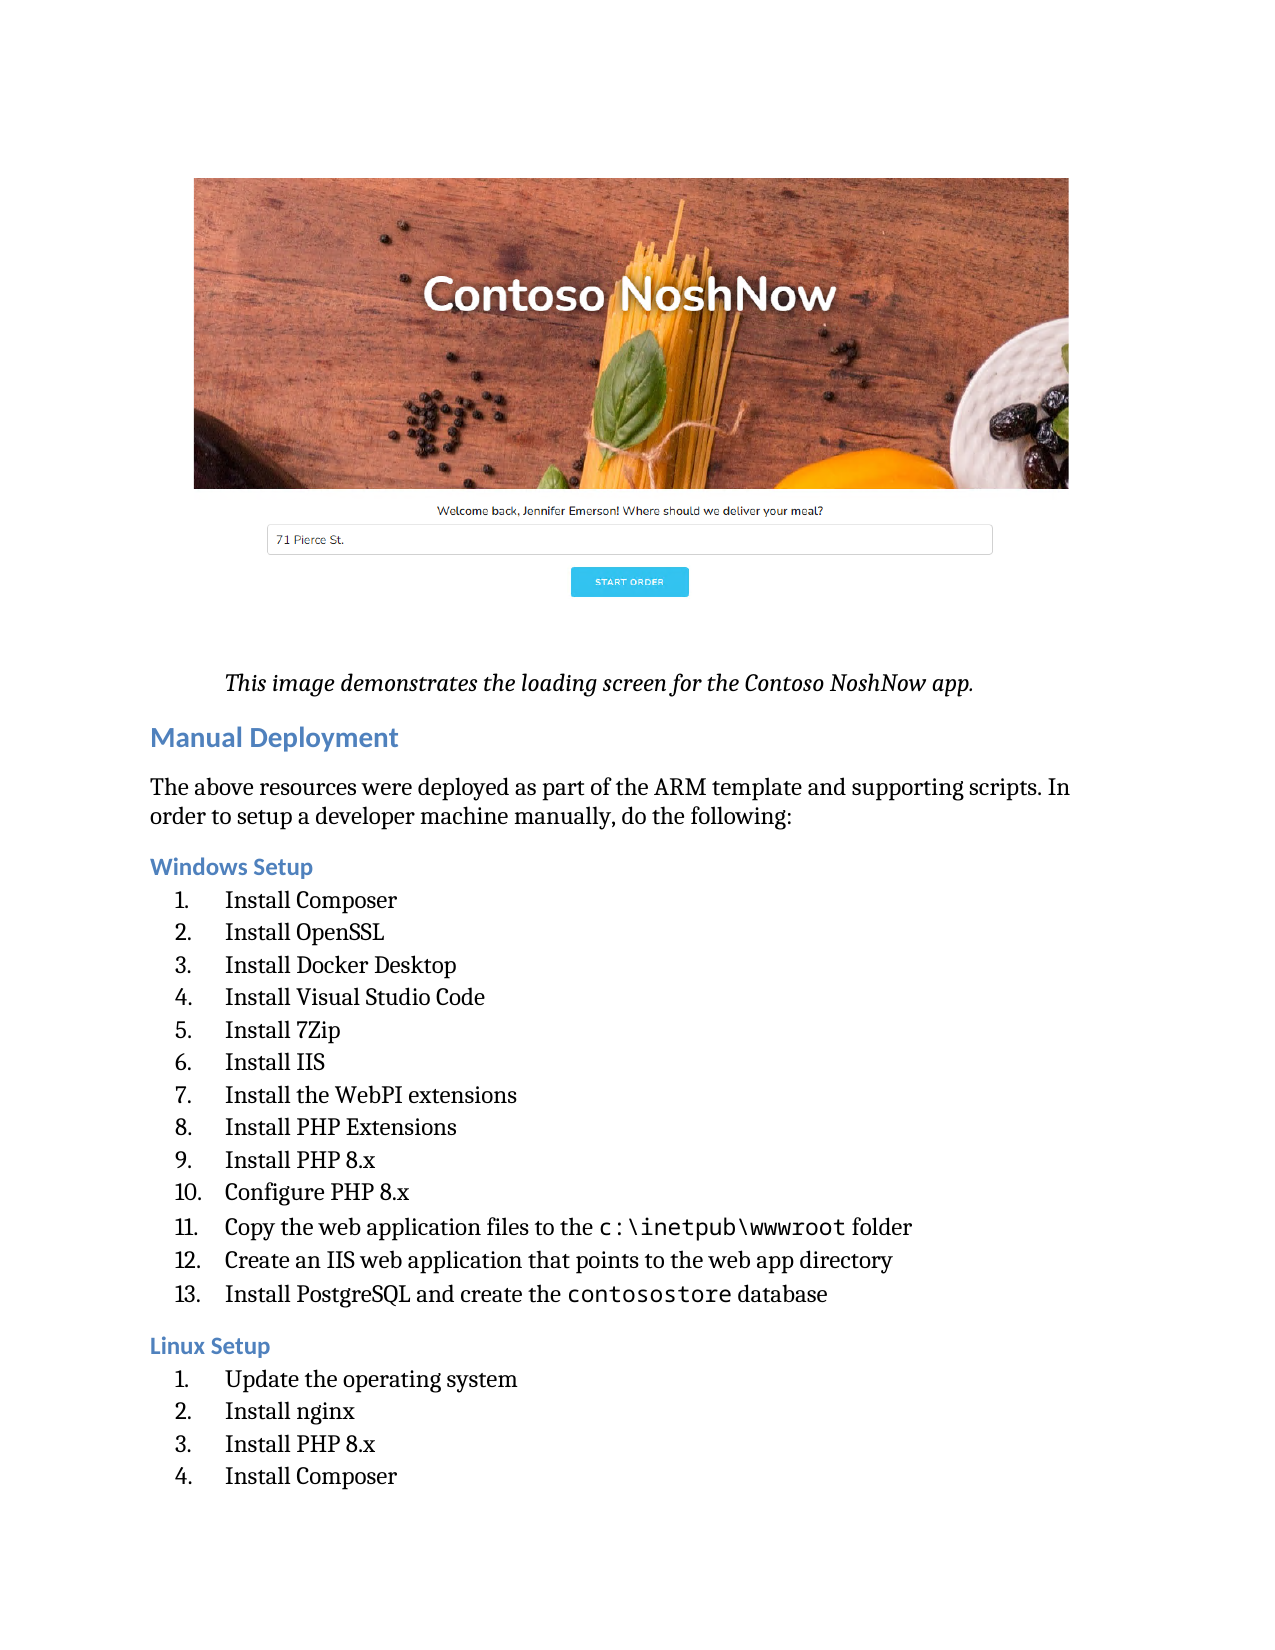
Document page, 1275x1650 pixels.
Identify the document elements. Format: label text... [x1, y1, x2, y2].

list Copy the web application files to the c:\inetpub\wwwroot folder [175, 1211, 1125, 1242]
subtitle Linux Setup [150, 1330, 1125, 1361]
picture [193, 178, 1069, 649]
list Install the WebPI extensions [175, 1081, 1125, 1109]
list Update the operating system [175, 1364, 1125, 1393]
list Install OpenSSL [175, 918, 1125, 947]
list Install PHP 8.x [175, 1429, 1125, 1458]
list Install Docker Desktop [175, 951, 1125, 979]
list Configure PHP 8.x [175, 1178, 1125, 1207]
list Install 7Zip [175, 1016, 1125, 1044]
list Install Visual Studio Code [175, 983, 1125, 1012]
list This image demonstrates the loading screen for the Contoso NoshNow app. [175, 669, 1125, 698]
list Install IIS [175, 1048, 1125, 1077]
text The above resources were deployed as part of the ARM template and supporting scripts. In order to setup a developer machine manually, do the following: [150, 773, 1125, 831]
list Install Composer [175, 1462, 1125, 1491]
list Install PHP Extensions [175, 1113, 1125, 1142]
list Install PostgreSQL and create the contosostore database [175, 1278, 1125, 1309]
list Install nginx [175, 1397, 1125, 1426]
list Create an IIS web application that points to the web app directory [175, 1246, 1125, 1274]
subtitle Manual Deployment [150, 719, 1125, 754]
list Install PHP 8.x [175, 1146, 1125, 1174]
subtitle Windows Setup [150, 851, 1125, 882]
list Install Composer [175, 886, 1125, 914]
